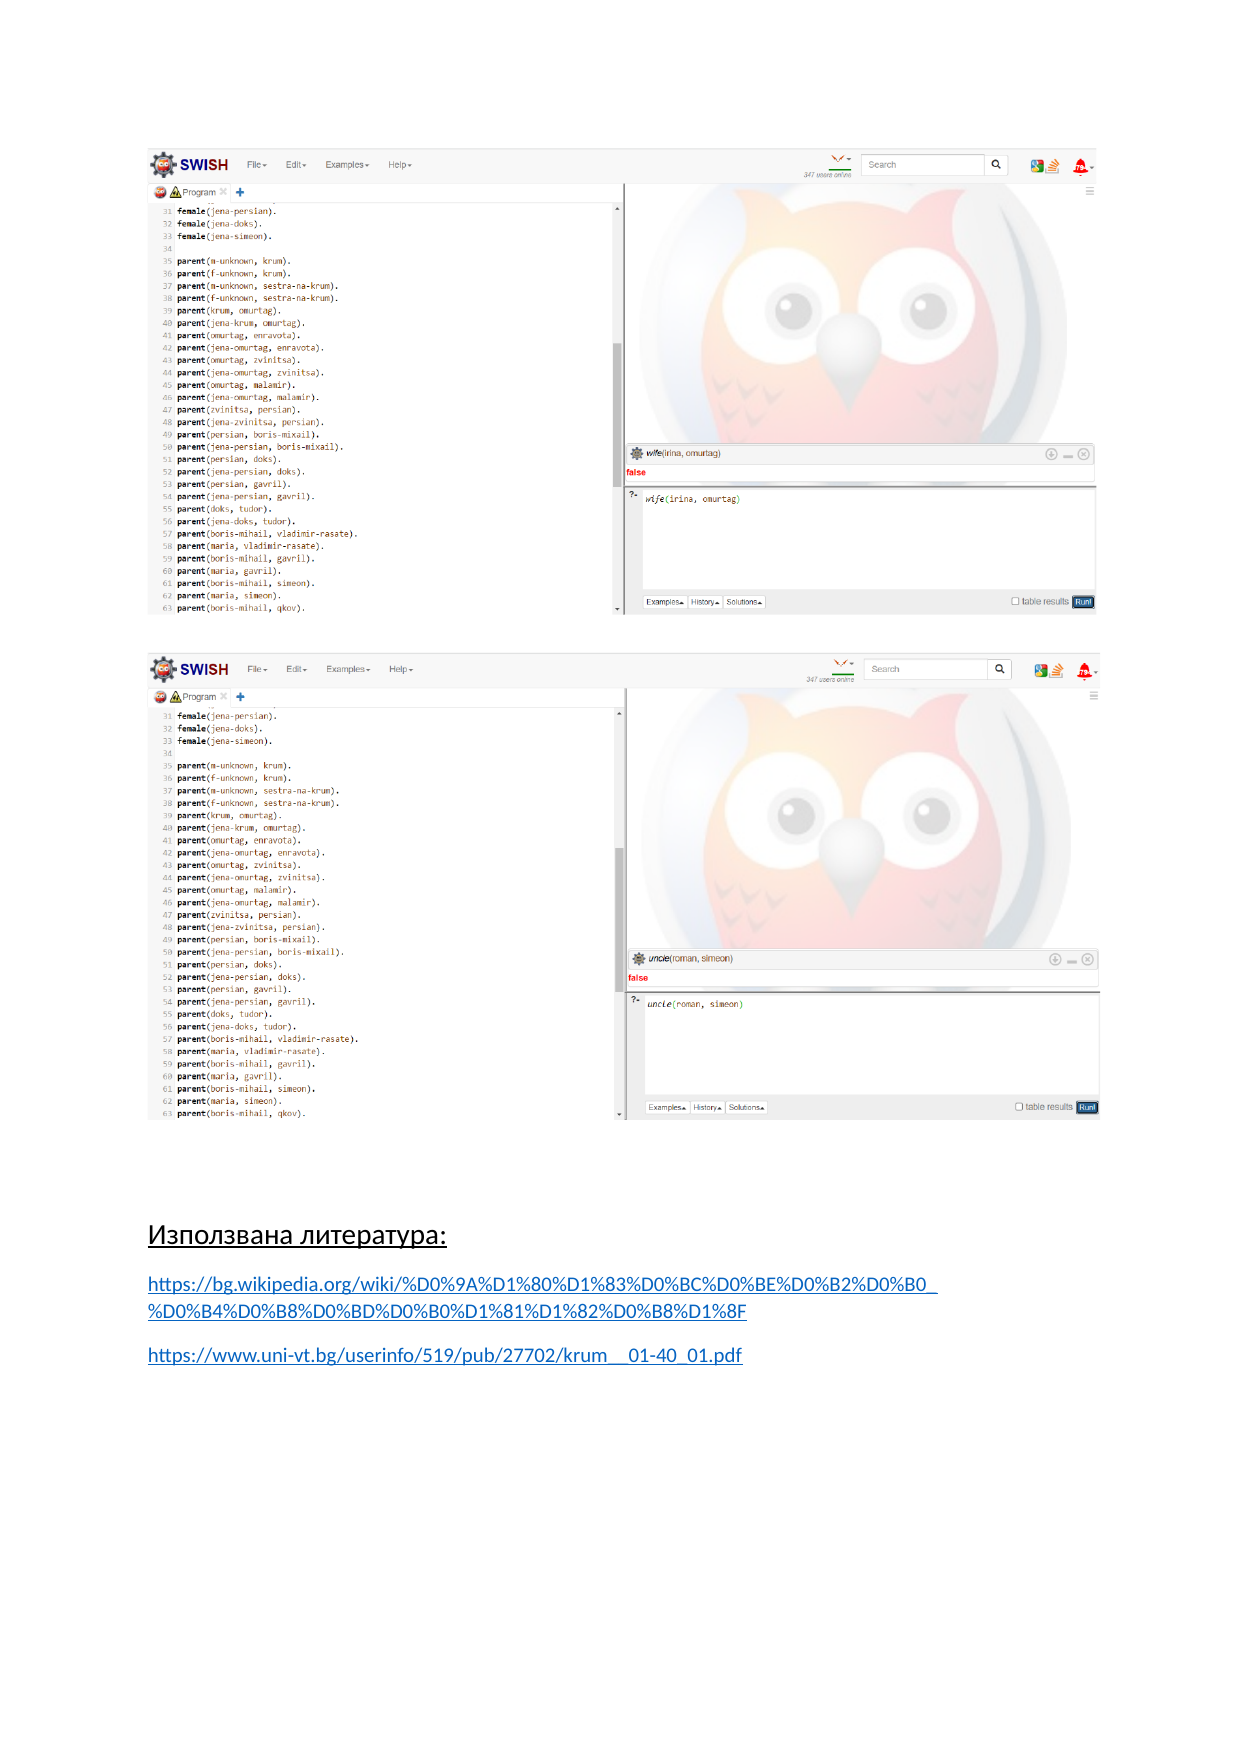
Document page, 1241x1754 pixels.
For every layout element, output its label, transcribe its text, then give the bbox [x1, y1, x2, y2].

picture [147, 147, 1097, 615]
text https://bg.wikipedia.org/wiki/%D0%9A%D1%80%D1%83%D0%BC%D0%BE%D0%B2%D0%B0_%D0%B4%D0%B8%D0%BD%D0%B0%D1%81%D1%82%D0%B8%D1%8F [148, 1271, 1093, 1324]
text Използвана литература: [148, 1216, 1093, 1251]
text https://www.uni-vt.bg/userinfo/519/pub/27702/krum__01-40_01.pdf [148, 1342, 1093, 1368]
picture [147, 652, 1100, 1120]
